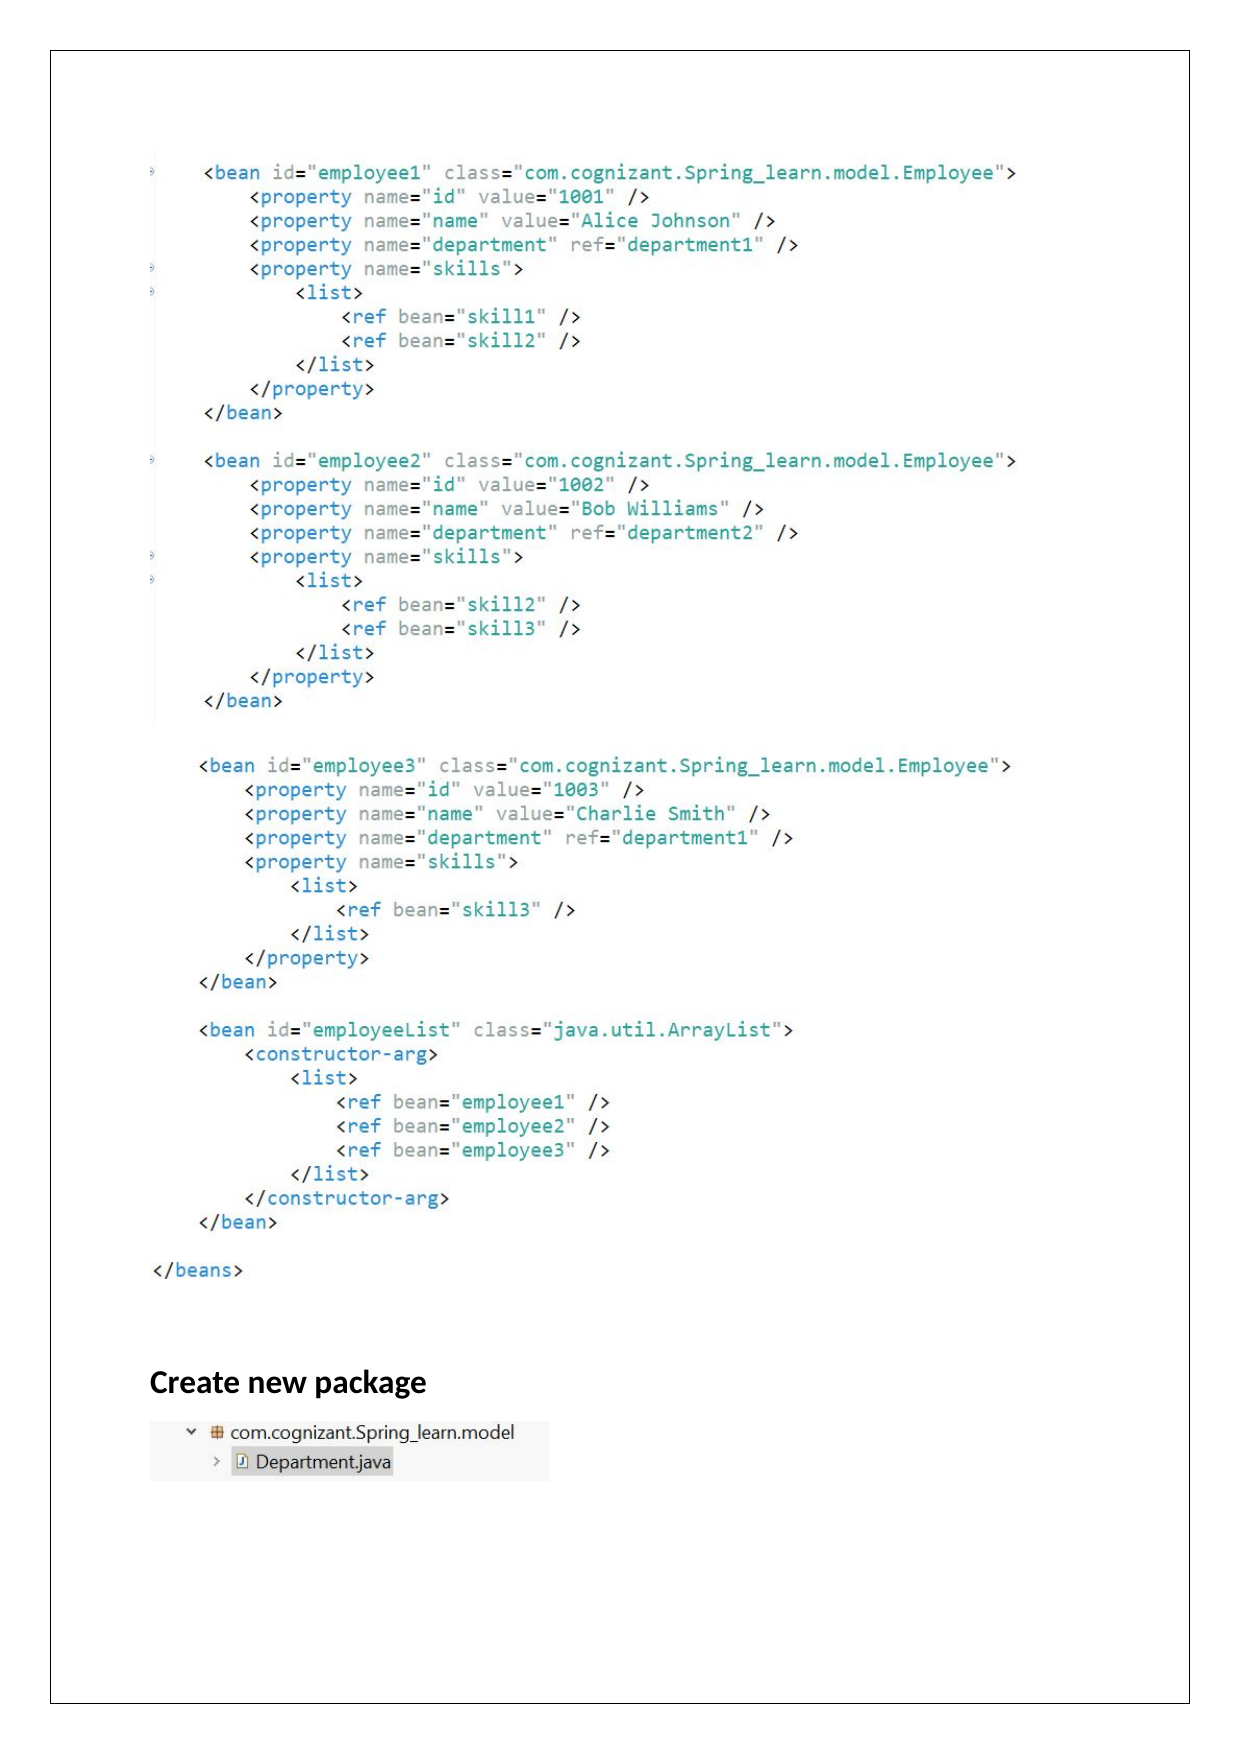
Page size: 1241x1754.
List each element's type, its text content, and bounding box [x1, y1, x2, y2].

picture [150, 745, 1021, 1282]
picture [150, 1421, 550, 1481]
picture [150, 150, 1024, 726]
text Create new package [150, 1361, 1090, 1402]
